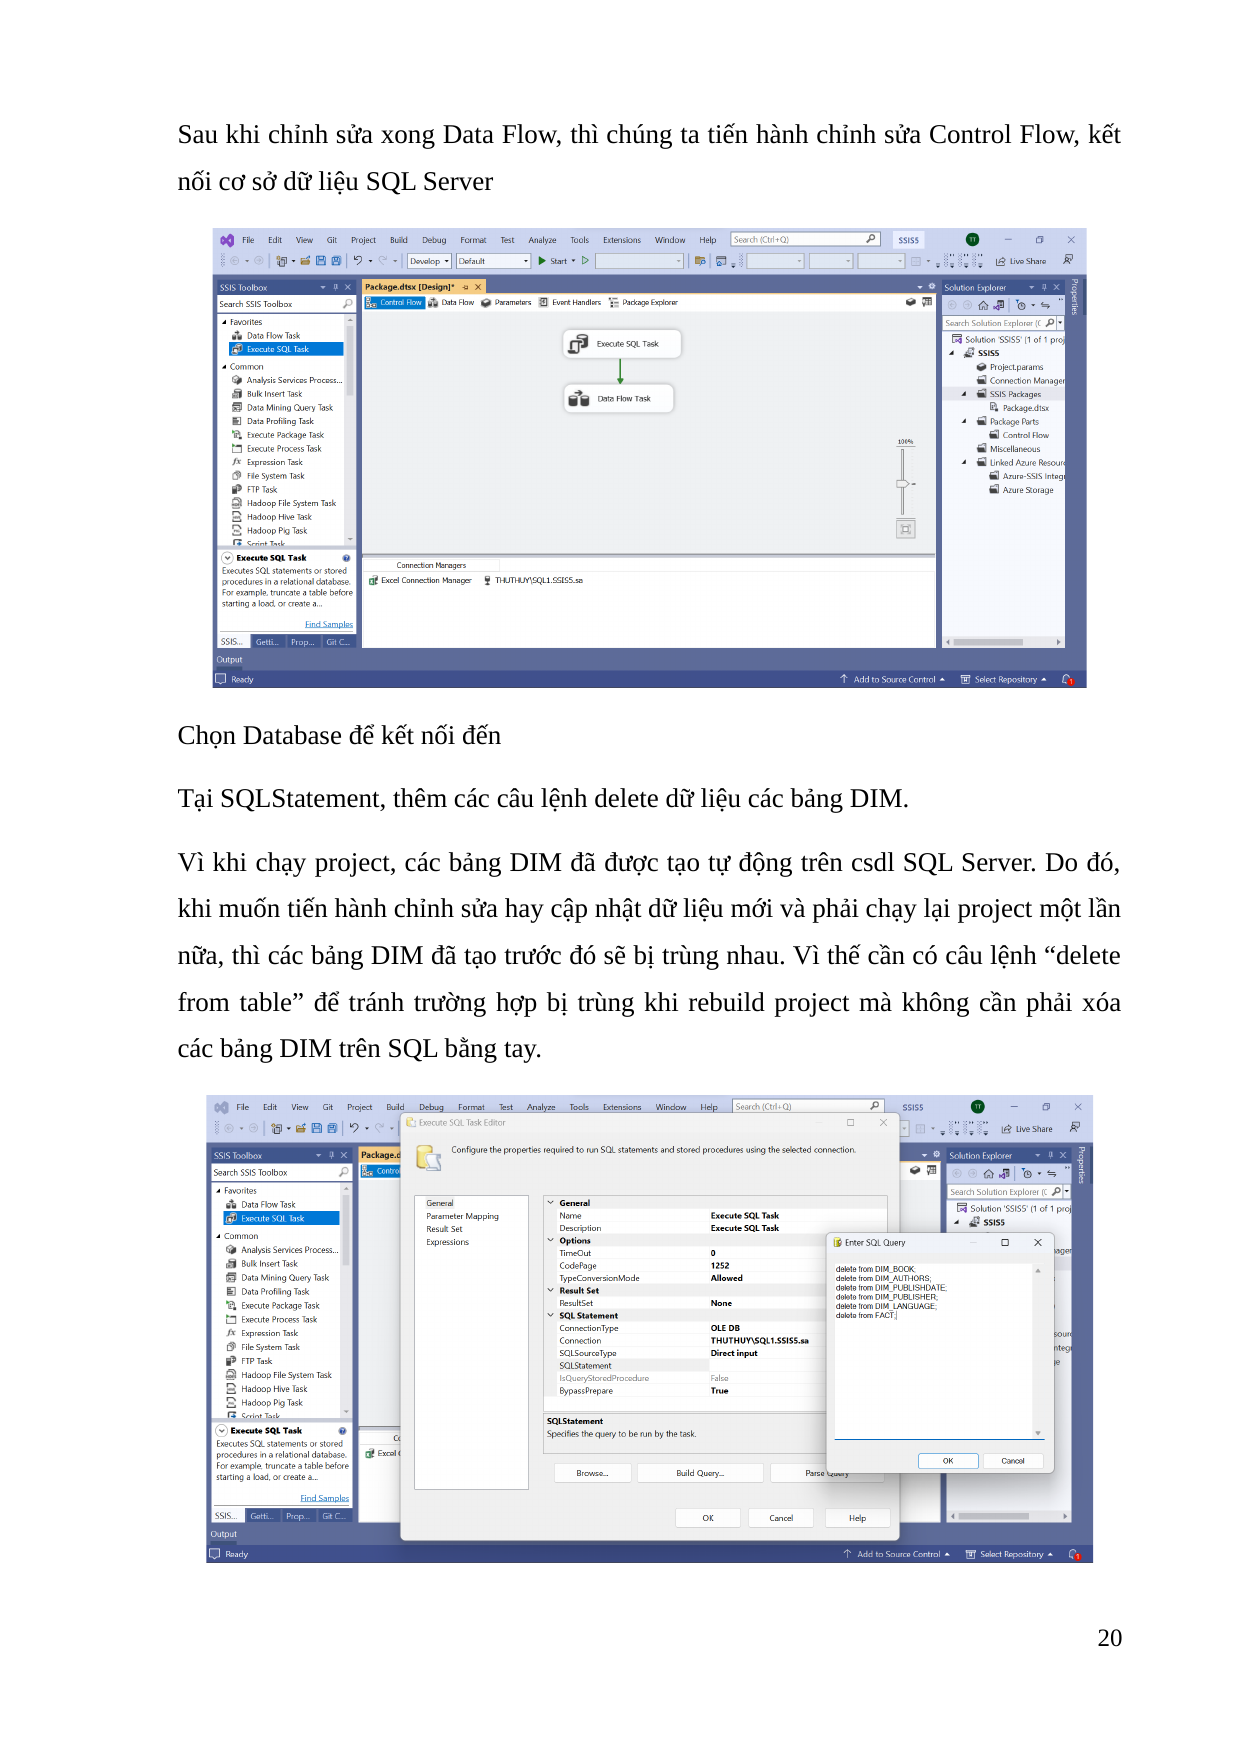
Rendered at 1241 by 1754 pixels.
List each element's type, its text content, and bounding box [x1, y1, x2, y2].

text Vì khi chạy project, các bảng DIM đã được tạo tự động trên csdl SQL Server. Do đó, khi muốn tiến hành chỉnh sửa hay cập nhật dữ liệu mới và phải chạy lại project một lần nữa, thì các bảng DIM đã tạo trước đó sẽ bị trùng nhau. Vì thế cần có câu lệnh “delete from table” để tránh trường hợp bị trùng khi rebuild project mà không cần phải xóa các bảng DIM trên SQL bằng tay. [177, 846, 1122, 1063]
picture [212, 228, 1087, 688]
text Sau khi chỉnh sửa xong Data Flow, thì chúng ta tiến hành chỉnh sửa Control Flow, kết nối cơ sở dữ liệu SQL Server [177, 118, 1122, 196]
text Chọn Database để kết nối đến [177, 719, 1122, 750]
picture [206, 1095, 1094, 1563]
text Tại SQLStatement, thêm các câu lệnh delete dữ liệu các bảng DIM. [177, 782, 1122, 813]
